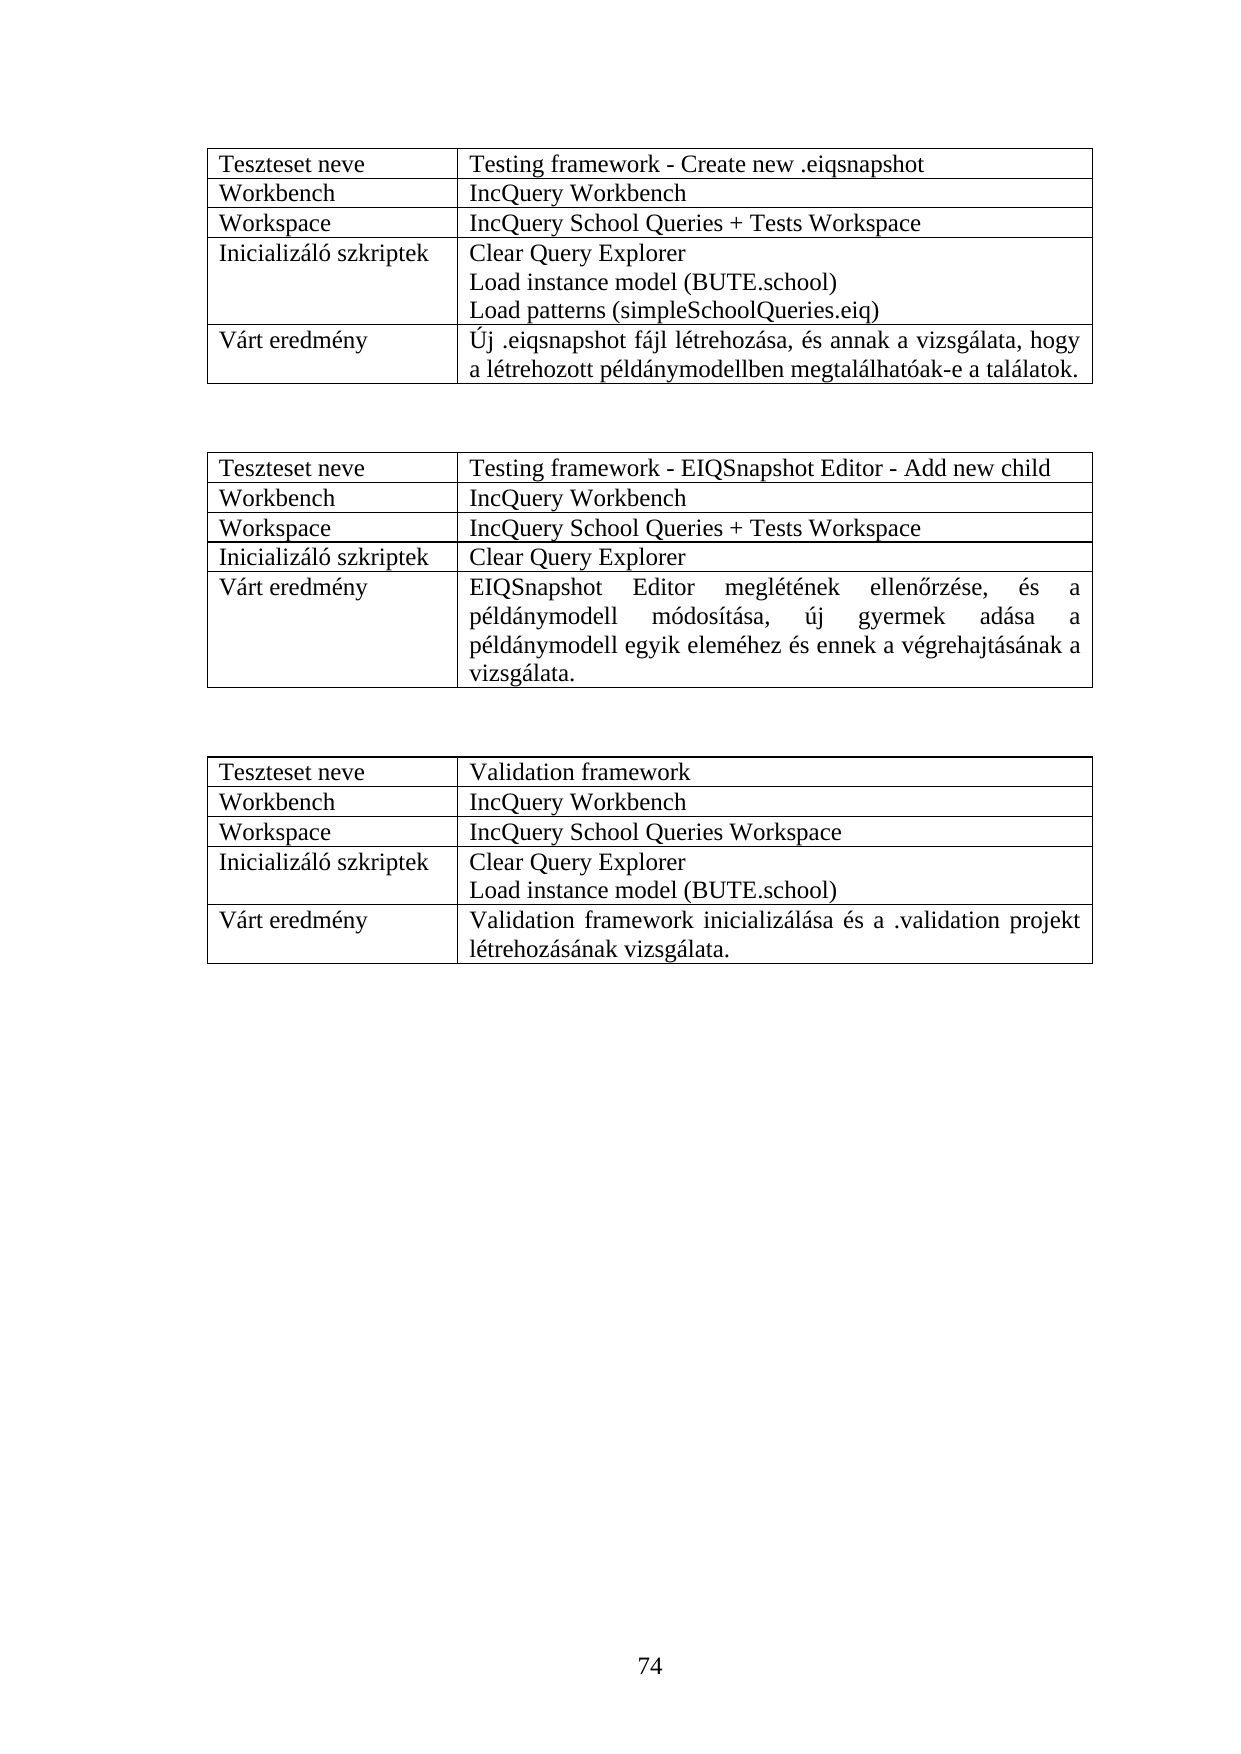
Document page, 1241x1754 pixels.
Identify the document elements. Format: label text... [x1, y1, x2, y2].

table_cell Validation framework inicializálása és a .validation projekt létrehozásának vizsgálata. [458, 905, 1092, 963]
table_cell Inicializáló szkriptek [208, 543, 457, 571]
table_header Testing framework - Create new .eiqsnapshot [458, 149, 1092, 177]
table_cell Várt eredmény [208, 325, 457, 383]
table_cell Workbench [208, 483, 457, 512]
table_cell Workbench [208, 179, 457, 207]
table_cell Clear Query Explorer Load instance model (BUTE.school) [458, 847, 1092, 904]
table_cell IncQuery Workbench [458, 179, 1092, 207]
table_cell IncQuery Workbench [458, 483, 1092, 512]
table_cell Workspace [208, 817, 457, 846]
table_cell Workspace [208, 513, 457, 541]
table_header Teszteset neve [208, 453, 457, 482]
table_cell IncQuery School Queries Workspace [458, 817, 1092, 846]
table_cell Várt eredmény [208, 572, 457, 687]
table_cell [458, 238, 1092, 324]
table_cell Clear Query Explorer [458, 543, 1092, 571]
table_cell IncQuery School Queries + Tests Workspace [458, 208, 1092, 237]
table_header Teszteset neve [208, 149, 457, 177]
table_cell Inicializáló szkriptek [208, 847, 457, 904]
table_cell Workspace [208, 208, 457, 237]
table_cell Új .eiqsnapshot fájl létrehozása, és annak a vizsgálata, hogy a létrehozott példánymodellben megtalálhatóak-e a találatok. [458, 325, 1092, 383]
table_cell Inicializáló szkriptek [208, 238, 457, 324]
table_cell IncQuery Workbench [458, 787, 1092, 816]
table_header Teszteset neve [208, 758, 457, 786]
table_cell IncQuery School Queries + Tests Workspace [458, 513, 1092, 541]
table_header Validation framework [458, 758, 1092, 786]
table_header Testing framework - EIQSnapshot Editor - Add new child [458, 453, 1092, 482]
table_cell EIQSnapshot Editor meglétének ellenőrzése, és a példánymodell módosítása, új gyermek adása a példánymodell egyik eleméhez és ennek a végrehajtásának a vizsgálata. [458, 572, 1092, 687]
table_cell Workbench [208, 787, 457, 816]
table_cell Várt eredmény [208, 905, 457, 963]
